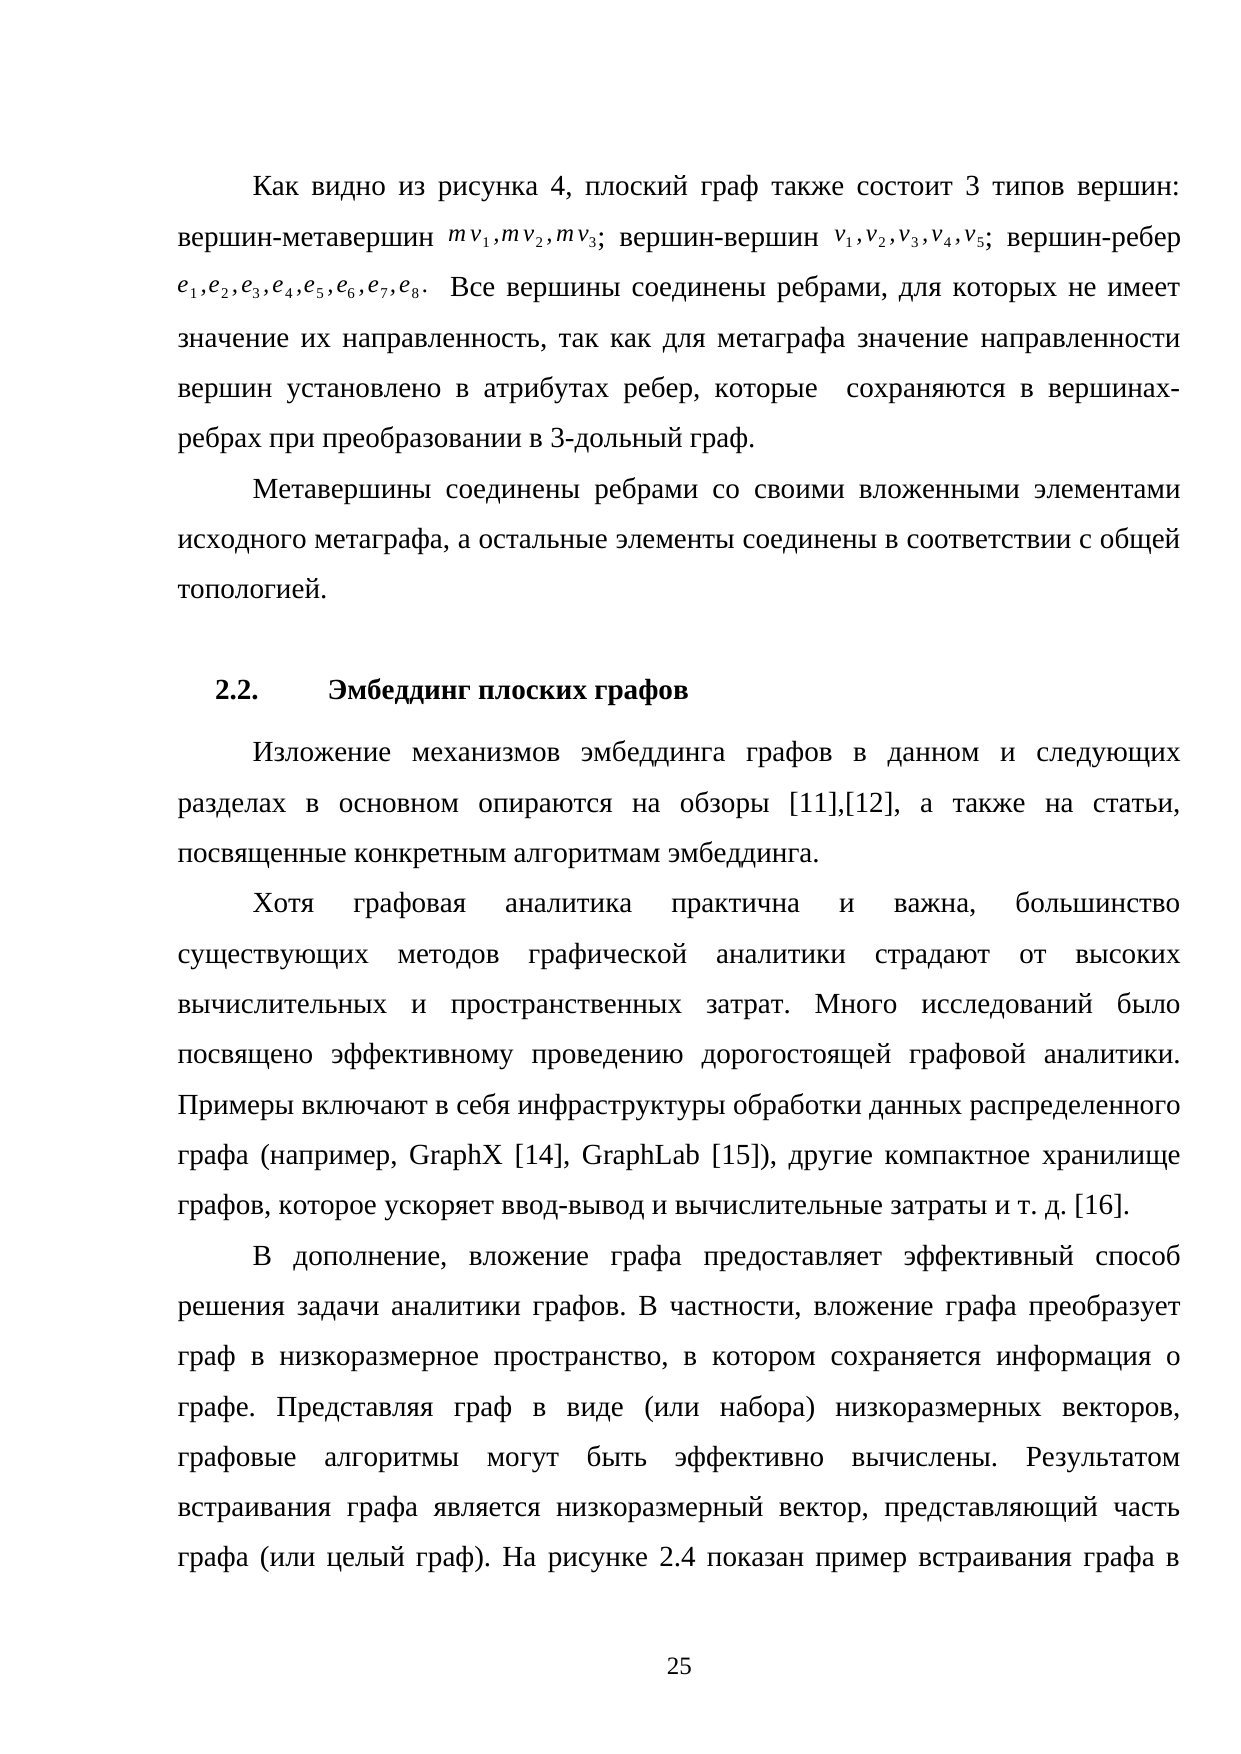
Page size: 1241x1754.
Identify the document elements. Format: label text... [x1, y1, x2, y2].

text Как видно из рисунка 4, плоский граф также состоит 3 типов вершин: вершин-метавершин ; вершин-вершин ; вершин-ребер Все вершины соединены ребрами, для которых не имеет значение их направленность, так как для метаграфа значение направленности вершин установлено в атрибутах ребер, которые сохраняются в вершинах-ребрах при преобразовании в 3-дольный граф. [177, 168, 1181, 454]
text Метавершины соединены ребрами со своими вложенными элементами исходного метаграфа, а остальные элементы соединены в соответствии с общей топологией. [177, 471, 1181, 605]
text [177, 1238, 1181, 1573]
subtitle Эмбеддинг плоских графов [215, 672, 1181, 705]
text Изложение механизмов эмбеддинга графов в данном и следующих разделах в основном опираются на обзоры [11],[12], а также на статьи, посвященные конкретным алгоритмам эмбеддинга. [177, 734, 1181, 869]
text Хотя графовая аналитика практична и важна, большинство существующих методов графической аналитики страдают от высоких вычислительных и пространственных затрат. Много исследований было посвящено эффективному проведению дорогостоящей графовой аналитики. Примеры включают в себя инфраструктуры обработки данных распределенного графа (например, GraphX [14], GraphLab [15]), другие компактное хранилище графов, которое ускоряет ввод-вывод и вычислительные затраты и т. д. [16]. [177, 886, 1181, 1221]
